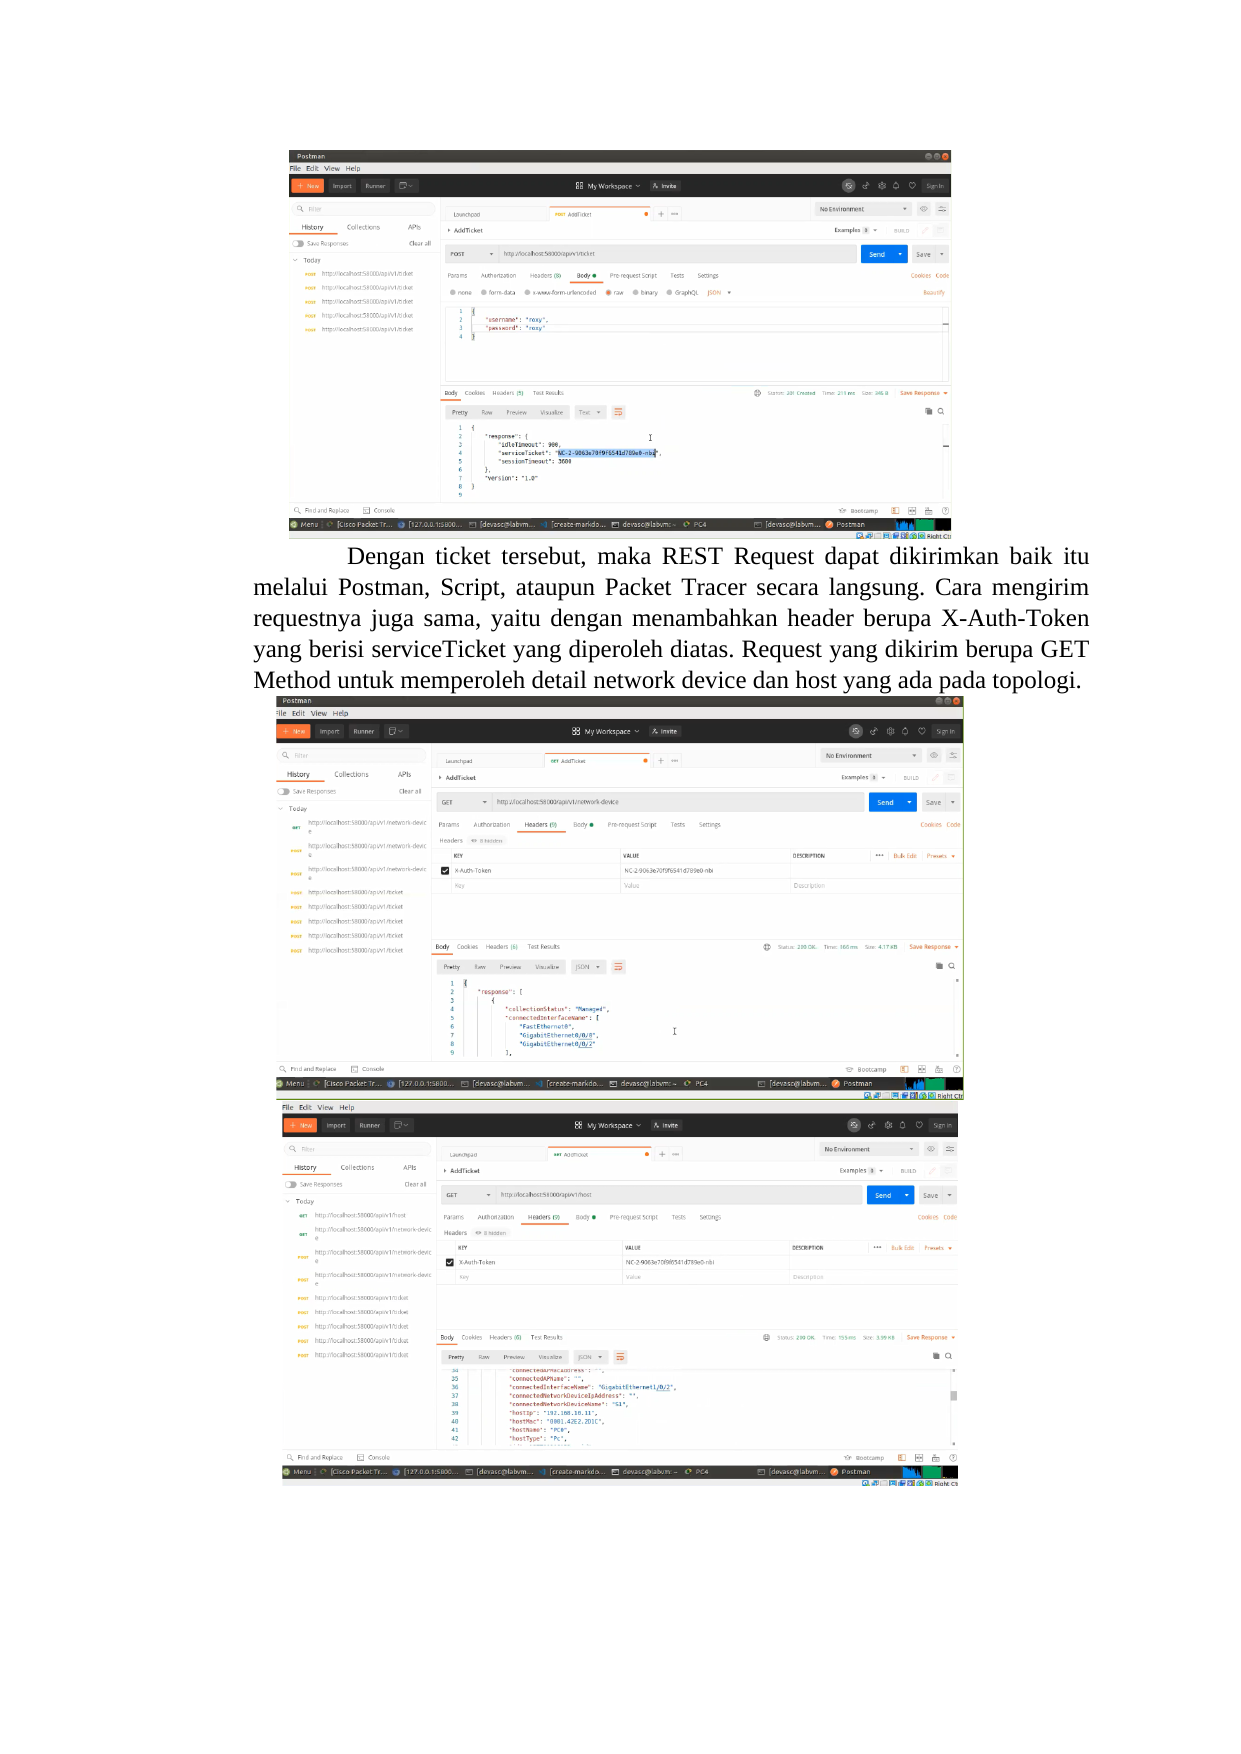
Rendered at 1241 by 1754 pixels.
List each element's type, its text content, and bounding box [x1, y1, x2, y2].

picture [276, 696, 964, 1100]
picture [289, 150, 952, 539]
list Dengan ticket tersebut, maka REST Request dapat dikirimkan baik itu melalui Postman, Script, ataupun Packet Tracer secara langsung. Cara mengirim requestnya juga sama, yaitu dengan menambahkan header berupa X-Auth-Token yang berisi serviceTicket yang diperoleh diatas. Request yang dikirim berupa GET Method untuk memperoleh detail network device dan host yang ada pada topologi. [253, 541, 1090, 694]
picture [282, 1101, 958, 1486]
